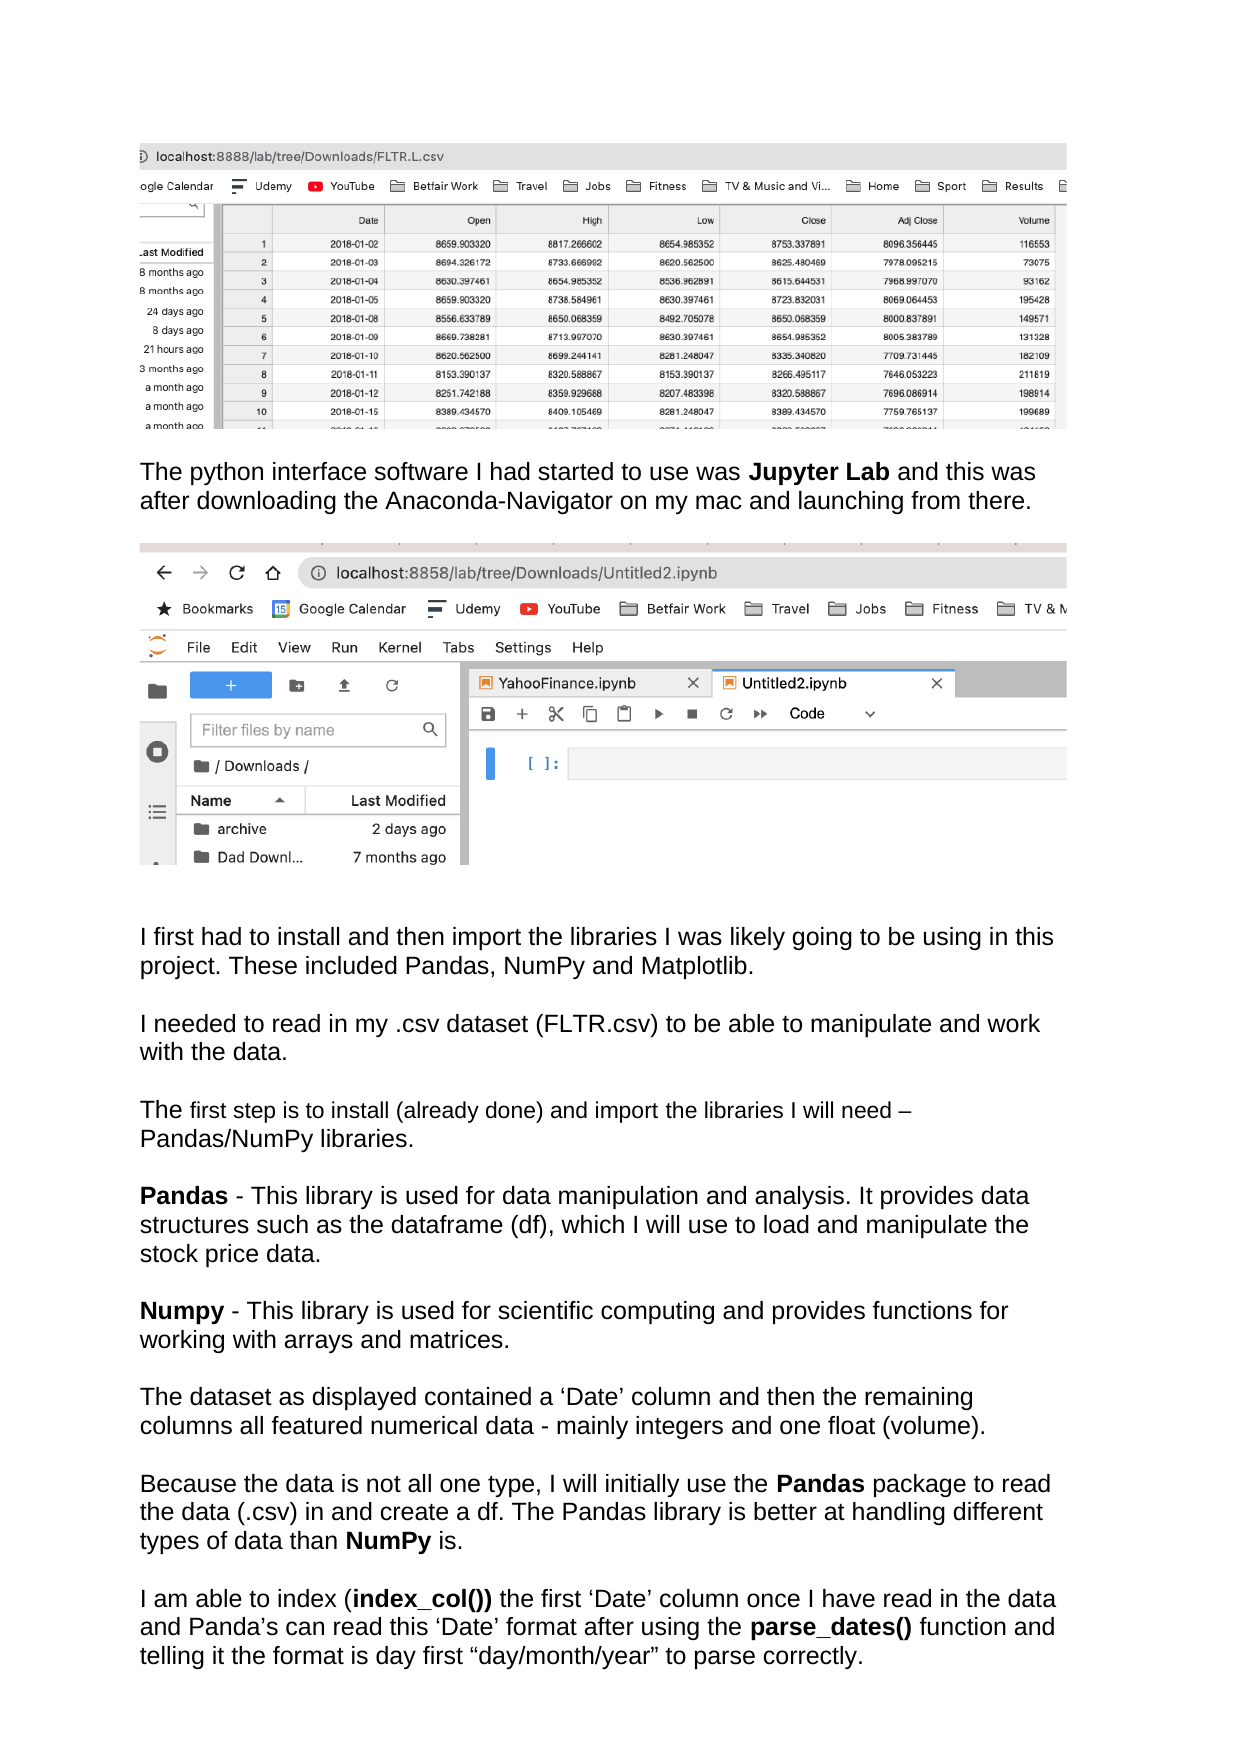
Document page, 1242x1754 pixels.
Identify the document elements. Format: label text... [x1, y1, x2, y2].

text The python interface software I had started to use was Jupyter Lab and this was after downloading the Anaconda-Navigator on my mac and launching from there. [139, 457, 1067, 515]
text The dataset as displayed contained a ‘Date’ column and then the remaining columns all featured numerical data - mainly integers and one float (volume). [139, 1382, 1067, 1440]
text The first step is to install (already done) and import the libraries I will need – Pandas/NumPy libraries. [139, 1095, 1067, 1152]
text I am able to index (index_col()) the first ‘Date’ column once I have read in the data and Panda’s can read this ‘Date’ format after using the parse_dates() function and telling it the format is day first “day/month/year” to parse correctly. [139, 1584, 1067, 1670]
picture [139, 143, 1067, 429]
text Because the data is not all one type, I will initially use the Pandas package to read the data (.csv) in and create a df. The Pandas library is better at handling different types of data than NumPy is. [139, 1469, 1067, 1555]
text Pandas - This library is used for data manipulation and analysis. It provides data structures such as the dataframe (df), which I will use to load and manipulate the stock price data. [139, 1181, 1067, 1267]
text Numpy - This library is used for scientific computing and provides functions for working with arrays and matrices. [139, 1296, 1067, 1354]
text I first had to install and then import the libraries I was likely going to be using in this project. These included Pandas, NumPy and Matplotlib. [139, 922, 1067, 980]
text I needed to read in my .csv dataset (FLTR.csv) to be able to manipulate and work with the data. [139, 1009, 1067, 1066]
picture [139, 543, 1067, 865]
